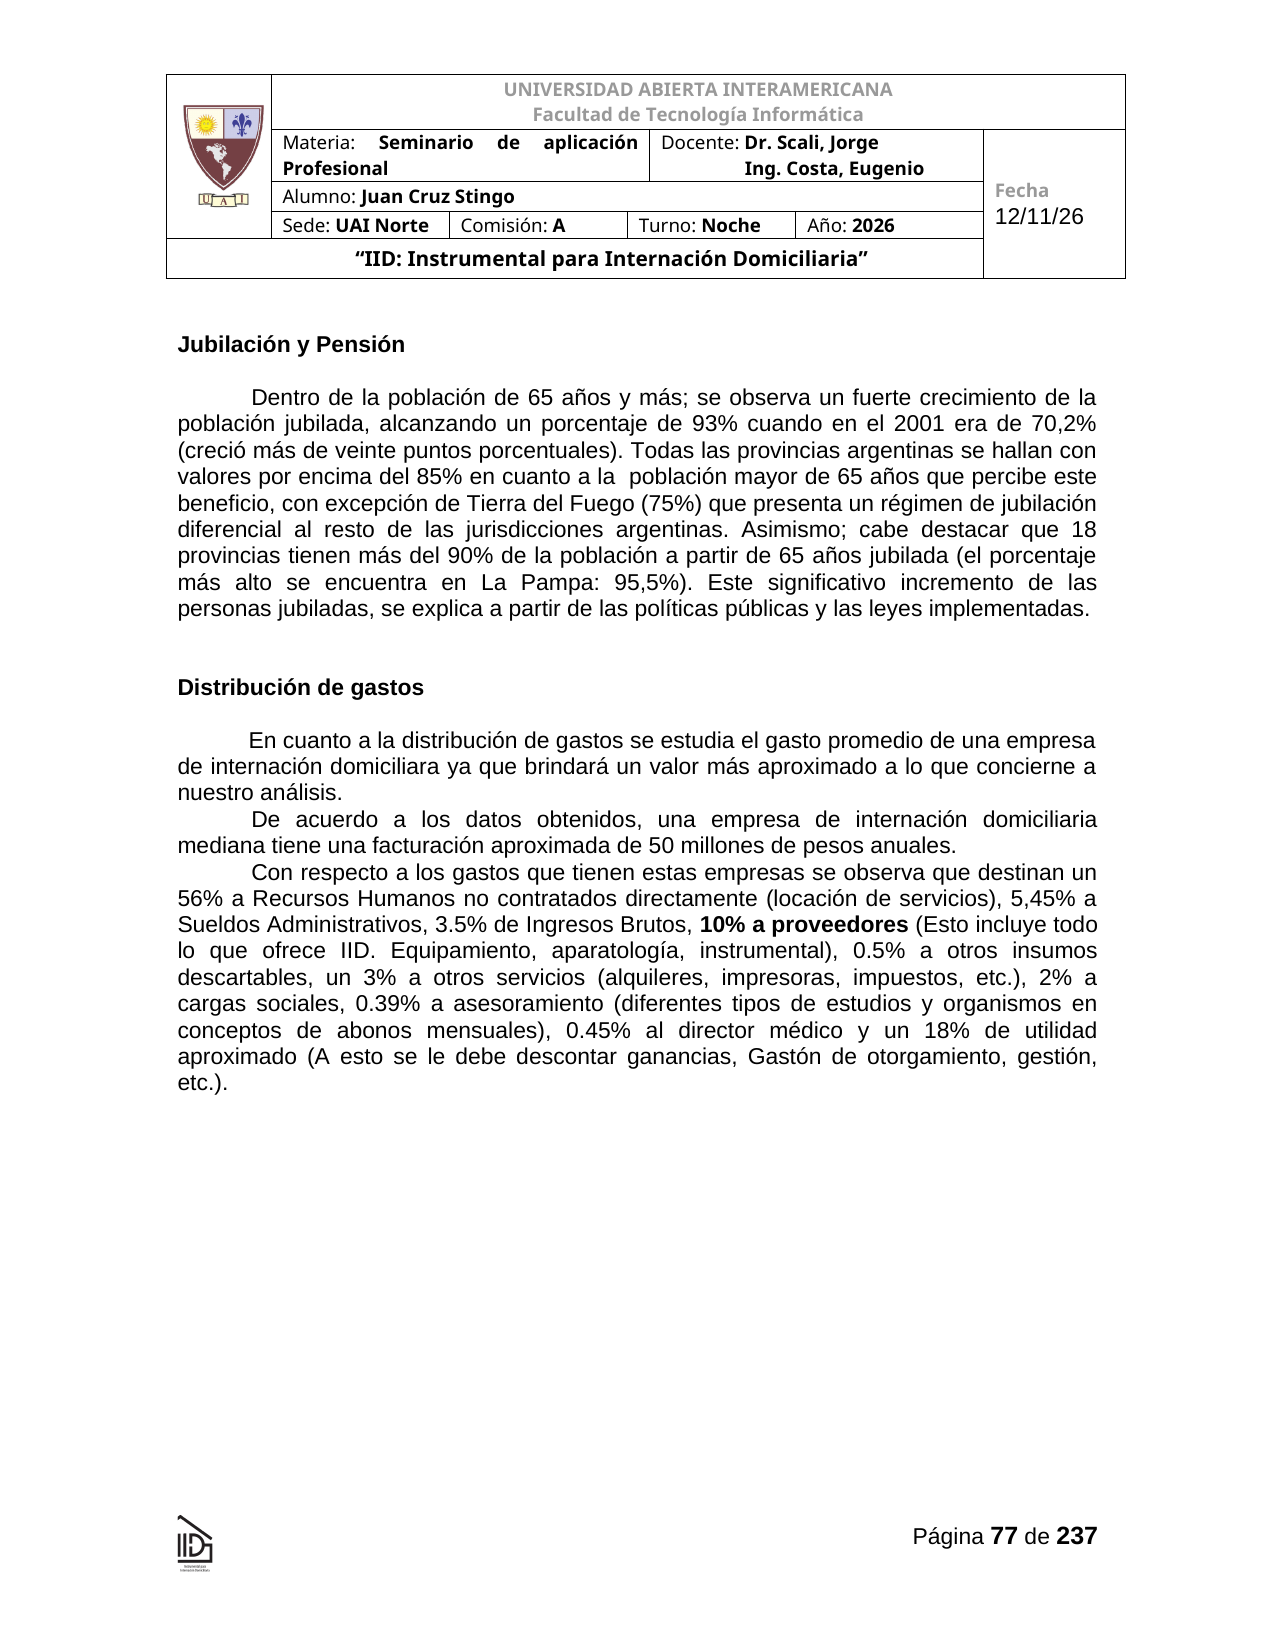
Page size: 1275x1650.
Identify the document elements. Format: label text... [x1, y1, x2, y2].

text En cuanto a la distribución de gastos se estudia el gasto promedio de una empresa de internación domiciliara ya que brindará un valor más aproximado a lo que concierne a nuestro análisis. [177, 727, 1098, 806]
text Jubilación y Pensión [177, 331, 1098, 358]
text Distribución de gastos [177, 674, 1098, 700]
picture [272, 130, 283, 181]
text Con respecto a los gastos que tienen estas empresas se observa que destinan un 56% a Recursos Humanos no contratados directamente (locación de servicios), 5,45% a Sueldos Administrativos, 3.5% de Ingresos Brutos, 10% a proveedores (Esto incluye todo lo que ofrece IID. Equipamiento, aparatología, instrumental), 0.5% a otros insumos descartables, un 3% a otros servicios (alquileres, impresoras, impuestos, etc.), 2% a cargas sociales, 0.39% a asesoramiento (diferentes tipos de estudios y organismos en conceptos de abonos mensuales), 0.45% al director médico y un 18% de utilidad aproximado (A esto se le debe descontar ganancias, Gastón de otorgamiento, gestión, etc.). [177, 858, 1098, 1096]
text De acuerdo a los datos obtenidos, una empresa de internación domiciliaria mediana tiene una facturación aproximada de 50 millones de pesos anuales. [177, 806, 1098, 858]
picture [167, 97, 271, 211]
picture [272, 97, 283, 129]
picture [165, 1508, 225, 1585]
picture [272, 182, 283, 211]
text Dentro de la población de 65 años y más; se observa un fuerte crecimiento de la población jubilada, alcanzando un porcentaje de 93% cuando en el 2001 era de 70,2% (creció más de veinte puntos porcentuales). Todas las provincias argentinas se hallan con valores por encima del 85% en cuanto a la población mayor de 65 años que percibe este beneficio, con excepción de Tierra del Fuego (75%) que presenta un régimen de jubilación diferencial al resto de las jurisdicciones argentinas. Asimismo; cabe destacar que 18 provincias tienen más del 90% de la población a partir de 65 años jubilada (el porcentaje más alto se encuentra en La Pampa: 95,5%). Este significativo incremento de las personas jubiladas, se explica a partir de las políticas públicas y las leyes implementadas. [177, 384, 1098, 621]
